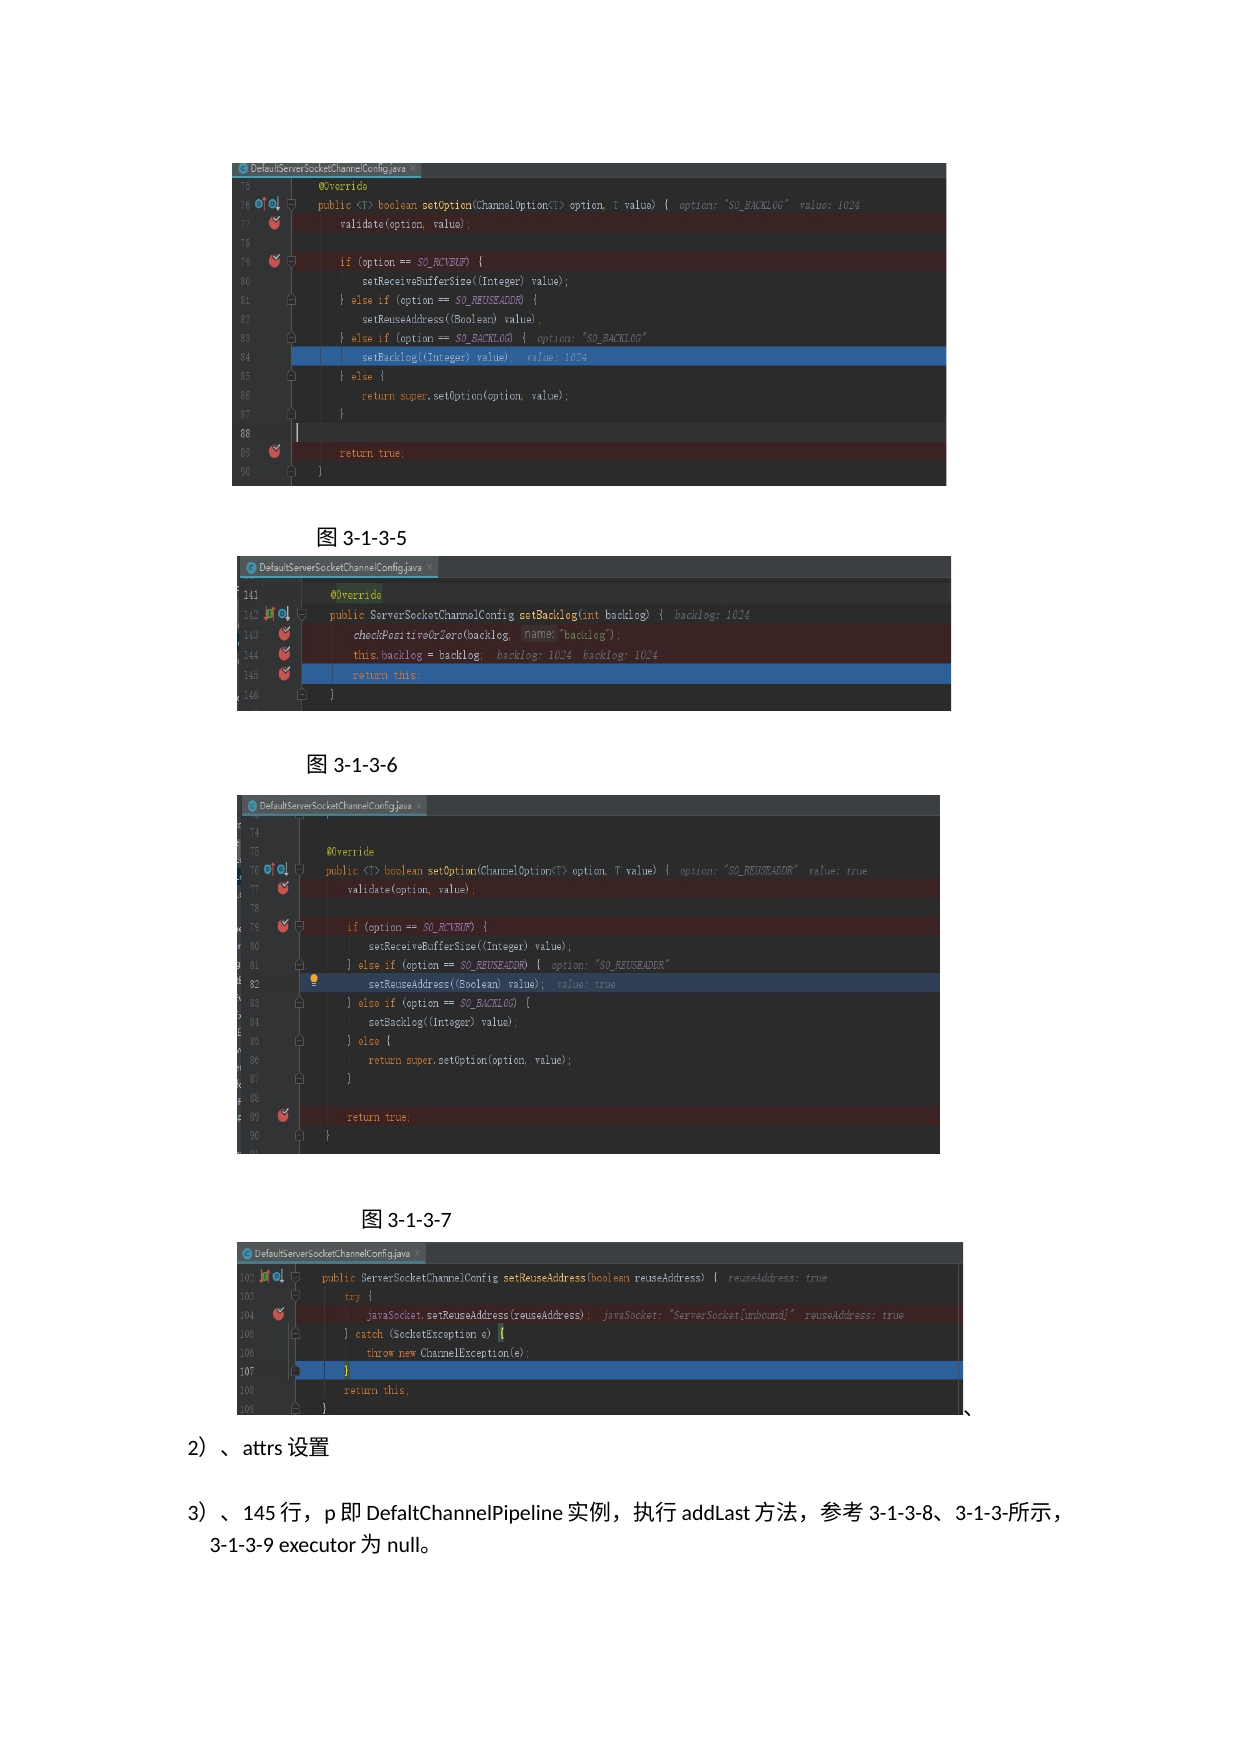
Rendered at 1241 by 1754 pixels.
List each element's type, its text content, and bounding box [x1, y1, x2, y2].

list 3）、145行，p即DefaltChannelPipeline实例，执行addLast方法，参考3-1-3-8、3-1-3-所示，3-1-3-9 executor为null。 [187, 1494, 1053, 1559]
text 图3-1-3-7 [187, 1202, 1053, 1234]
list 2）、attrs设置 [187, 1429, 1053, 1462]
text 图3-1-3-5 [187, 519, 1053, 552]
picture [237, 556, 952, 711]
picture [237, 1242, 964, 1415]
text 图 3-1-3-6 [187, 747, 1053, 779]
picture [232, 163, 947, 486]
picture [237, 795, 940, 1154]
